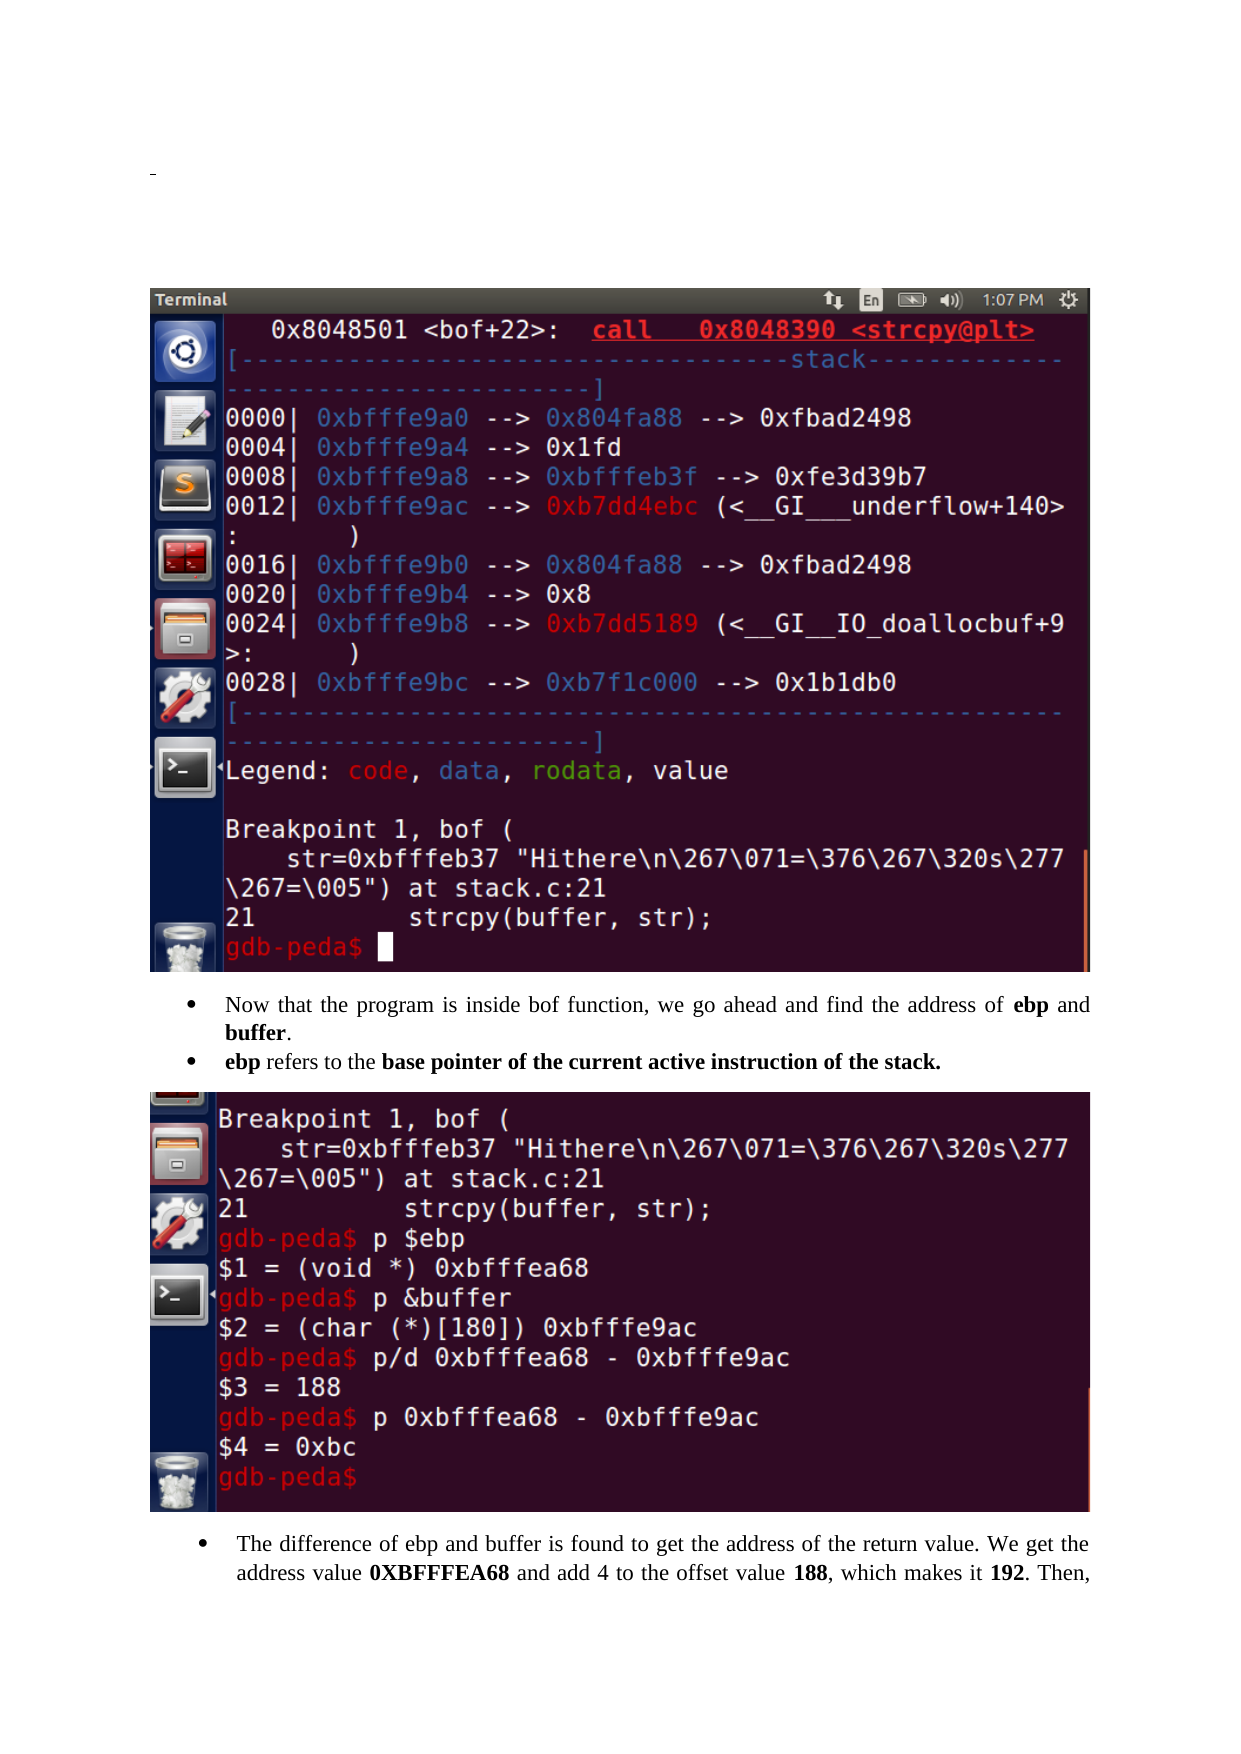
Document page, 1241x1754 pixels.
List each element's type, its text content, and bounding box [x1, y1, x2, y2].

list ebp refers to the base pointer of the current active instruction of the stack. [187, 1048, 1090, 1074]
picture [150, 288, 1091, 972]
list Now that the program is inside bof function, we go ahead and find the address of ebp and buffer. [187, 991, 1090, 1046]
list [199, 1531, 1090, 1585]
picture [150, 1092, 1091, 1512]
